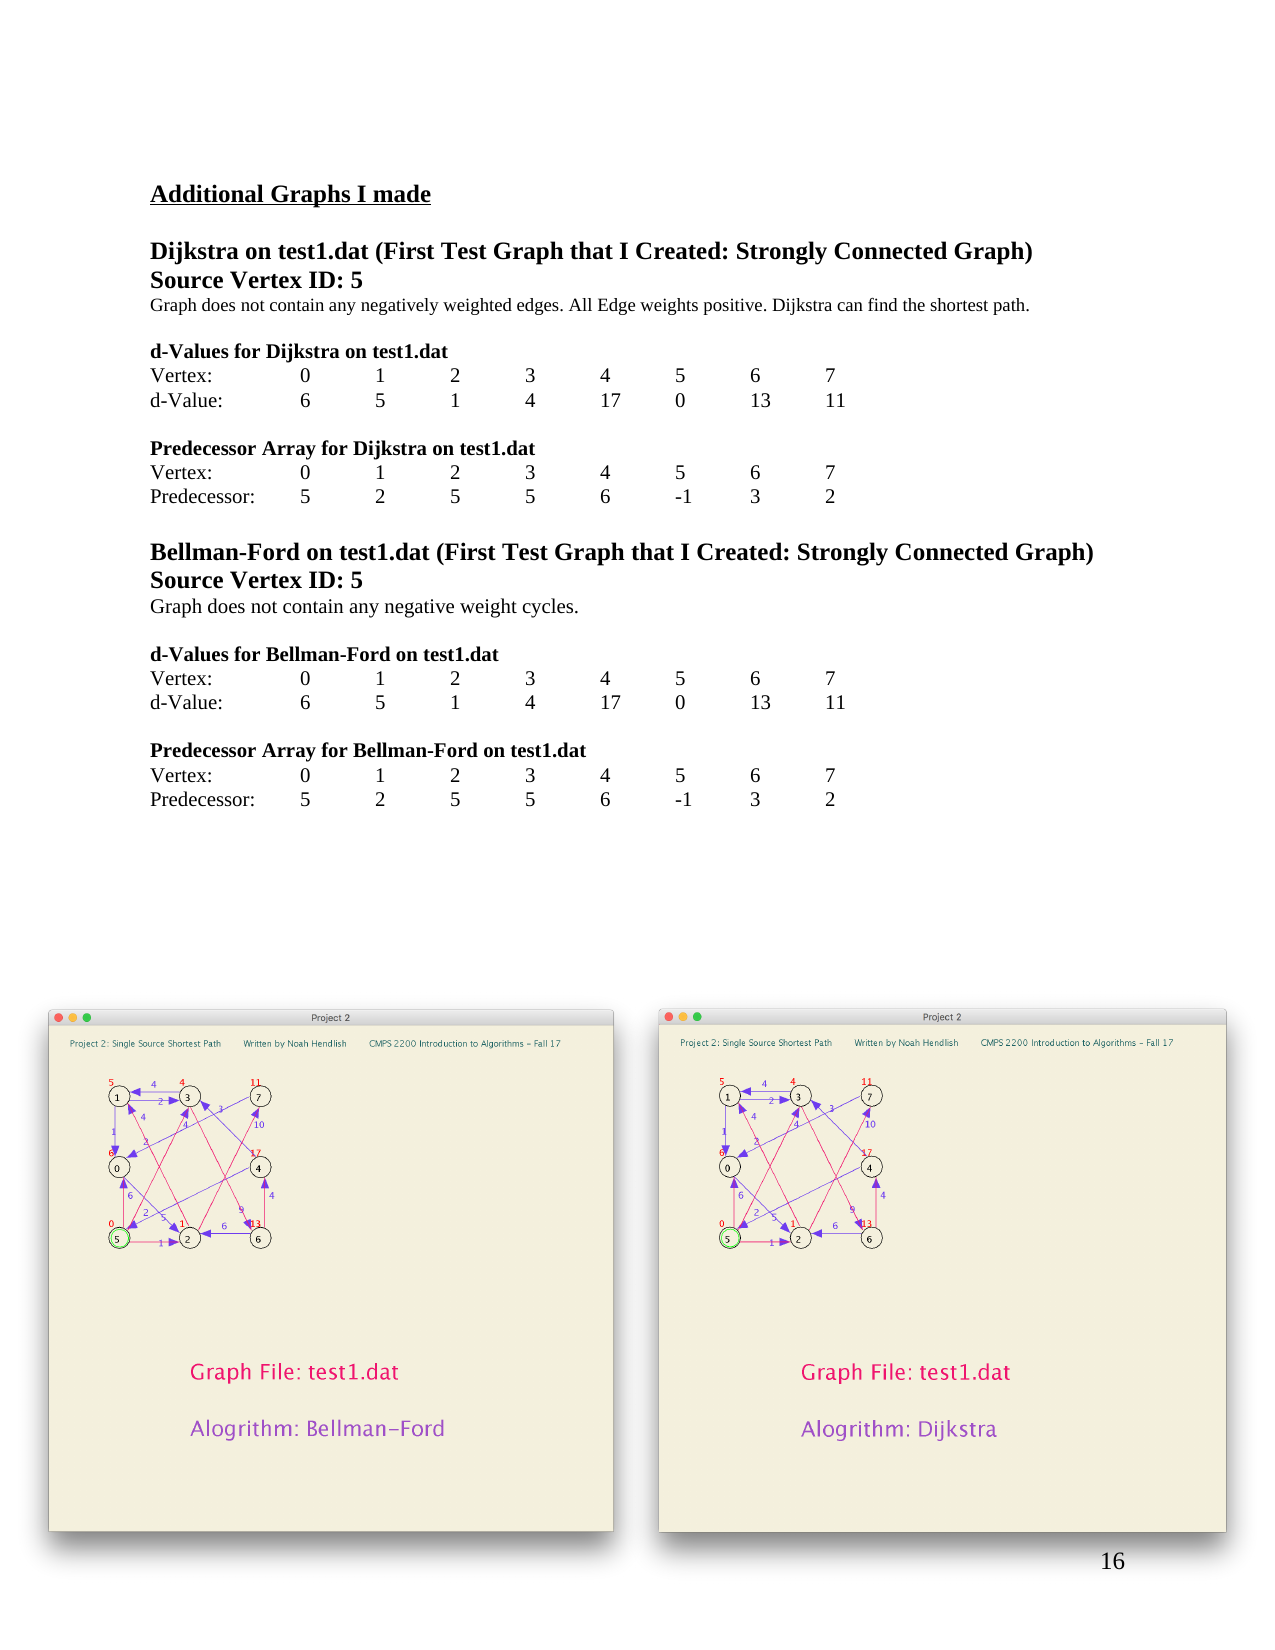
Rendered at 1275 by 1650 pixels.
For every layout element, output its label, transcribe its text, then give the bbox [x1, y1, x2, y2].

text Additional Graphs I made [150, 179, 1125, 207]
text Source Vertex ID: 5 [150, 265, 1125, 294]
text d-Value: 6 5 1 4 17 0 13 11 [150, 690, 1125, 714]
text Bellman-Ford on test1.dat (First Test Graph that I Created: Strongly Connected Graph) [150, 537, 1125, 565]
text Vertex: 0 1 2 3 4 5 6 7 [150, 666, 1125, 690]
text Predecessor: 5 2 5 5 6 -1 3 2 [150, 787, 1125, 811]
text d-Values for Bellman-Ford on test1.dat [150, 642, 1125, 666]
text Vertex: 0 1 2 3 4 5 6 7 [150, 460, 1125, 484]
text Predecessor Array for Bellman-Ford on test1.dat [150, 738, 1125, 762]
text Source Vertex ID: 5 [150, 565, 1125, 594]
text Graph does not contain any negatively weighted edges. All Edge weights positive. Dijkstra can find the shortest path. [150, 294, 1125, 315]
text d-Value: 6 5 1 4 17 0 13 11 [150, 387, 1125, 412]
picture [9, 986, 1266, 1589]
text d-Values for Dijkstra on test1.dat [150, 339, 1125, 363]
text Predecessor: 5 2 5 5 6 -1 3 2 [150, 484, 1125, 508]
text Dijkstra on test1.dat (First Test Graph that I Created: Strongly Connected Graph) [150, 236, 1125, 265]
text Graph does not contain any negative weight cycles. [150, 594, 1125, 618]
text Vertex: 0 1 2 3 4 5 6 7 [150, 363, 1125, 387]
text Predecessor Array for Dijkstra on test1.dat [150, 436, 1125, 460]
text Vertex: 0 1 2 3 4 5 6 7 [150, 762, 1125, 787]
